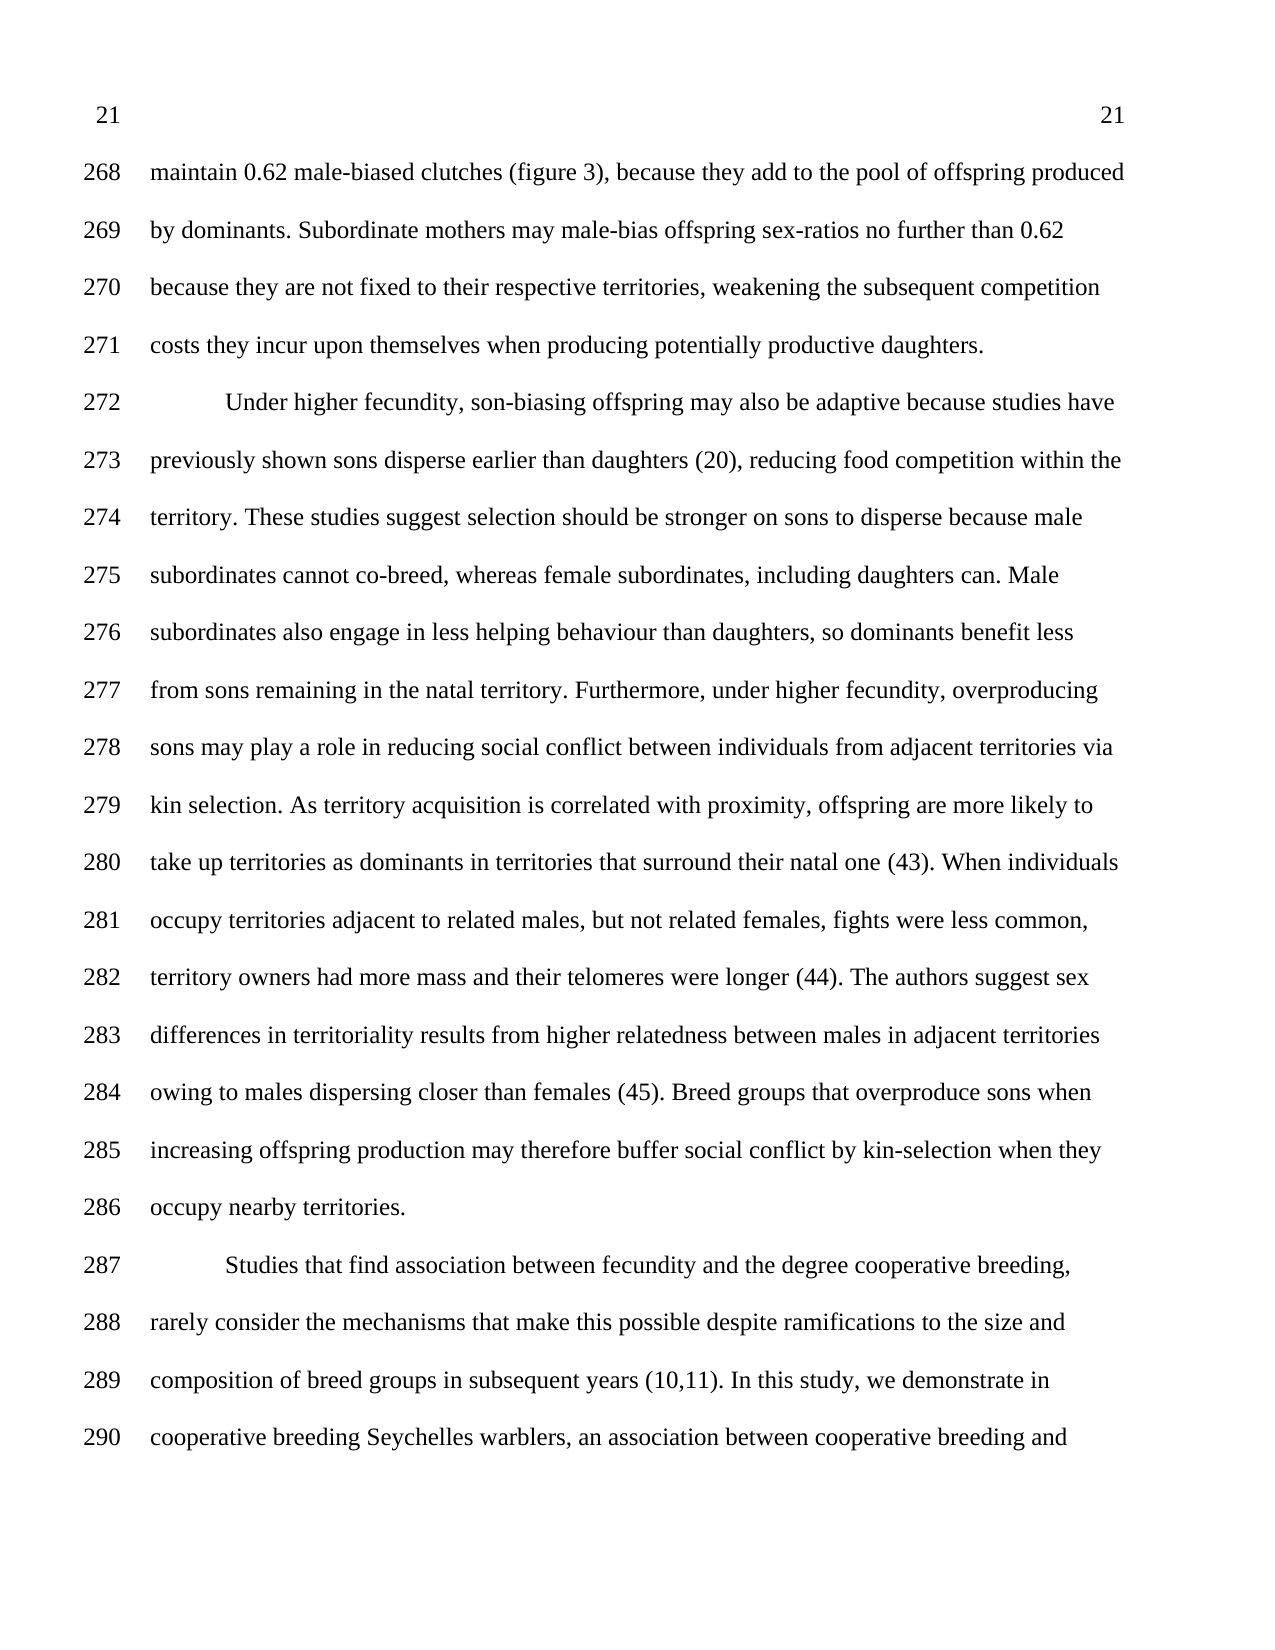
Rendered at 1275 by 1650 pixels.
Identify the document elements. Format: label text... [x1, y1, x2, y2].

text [150, 1250, 1125, 1451]
text Under higher fecundity, son-biasing offspring may also be adaptive because studies have previously shown sons disperse earlier than daughters (20), reducing food competition within the territory. These studies suggest selection should be stronger on sons to disperse because male subordinates cannot co-breed, whereas female subordinates, including daughters can. Male subordinates also engage in less helping behaviour than daughters, so dominants benefit less from sons remaining in the natal territory. Furthermore, under higher fecundity, overproducing sons may play a role in reducing social conflict between individuals from adjacent territories via kin selection. As territory acquisition is correlated with proximity, offspring are more likely to take up territories as dominants in territories that surround their natal one (43). When individuals occupy territories adjacent to related males, but not related females, fights were less common, territory owners had more mass and their telomeres were longer (44). The authors suggest sex differences in territoriality results from higher relatedness between males in adjacent territories owing to males dispersing closer than females (45). Breed groups that overproduce sons when increasing offspring production may therefore buffer social conflict by kin-selection when they occupy nearby territories. [150, 387, 1125, 1221]
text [150, 157, 1125, 359]
